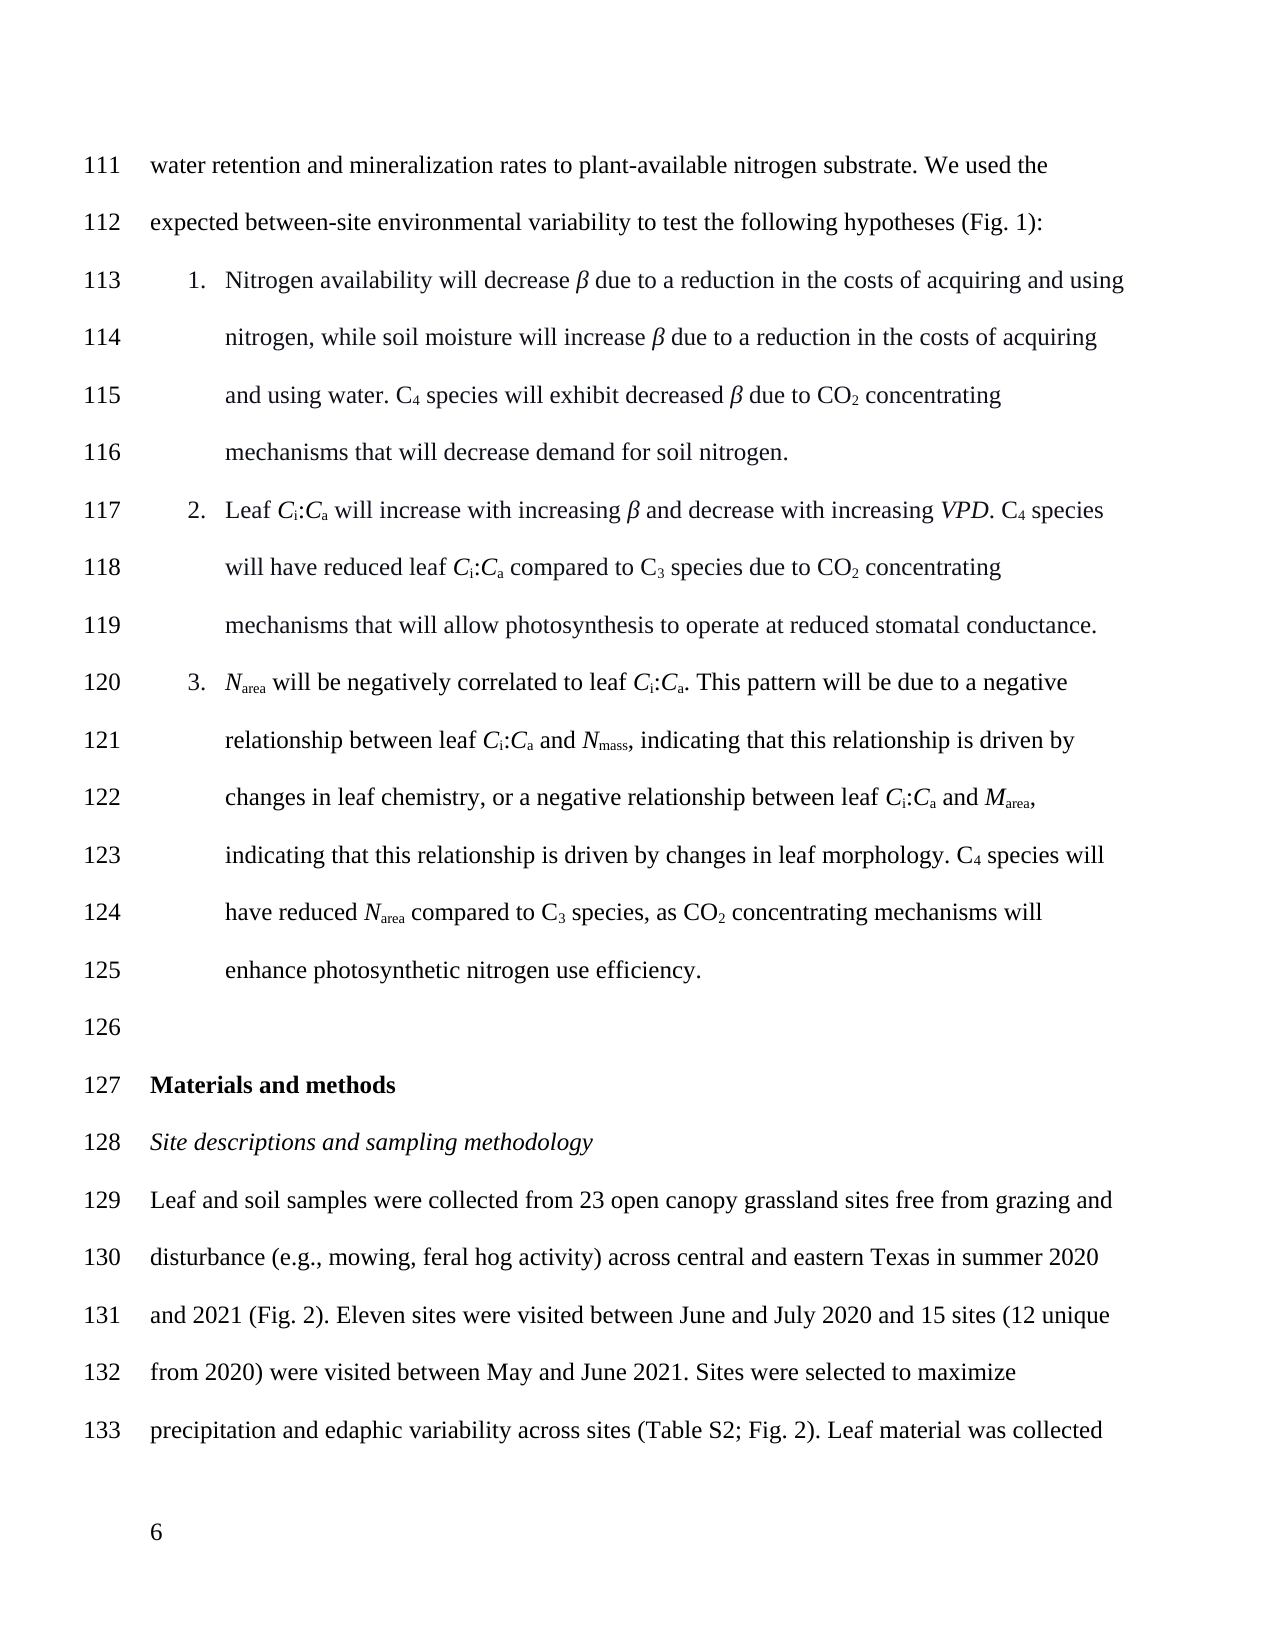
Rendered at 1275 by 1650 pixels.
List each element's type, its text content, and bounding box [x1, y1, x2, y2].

list Leaf Ci:Ca will increase with increasing β and decrease with increasing VPD. C4 species will have reduced leaf Ci:Ca compared to C3 species due to CO2 concentrating mechanisms that will allow photosynthesis to operate at reduced stomatal conductance. [187, 495, 1125, 639]
text Materials and methods [150, 1070, 1125, 1099]
list Nitrogen availability will decrease β due to a reduction in the costs of acquiring and using nitrogen, while soil moisture will increase β due to a reduction in the costs of acquiring and using water. C4 species will exhibit decreased β due to CO2 concentrating mechanisms that will decrease demand for soil nitrogen. [187, 265, 1125, 466]
list Narea will be negatively correlated to leaf Ci:Ca. This pattern will be due to a negative relationship between leaf Ci:Ca and Nmass, indicating that this relationship is driven by changes in leaf chemistry, or a negative relationship between leaf Ci:Ca and Marea, indicating that this relationship is driven by changes in leaf morphology. C4 species will have reduced Narea compared to C3 species, as CO2 concentrating mechanisms will enhance photosynthetic nitrogen use efficiency. [187, 667, 1125, 984]
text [150, 1185, 1125, 1444]
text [150, 150, 1125, 236]
text Site descriptions and sampling methodology [150, 1127, 1125, 1156]
